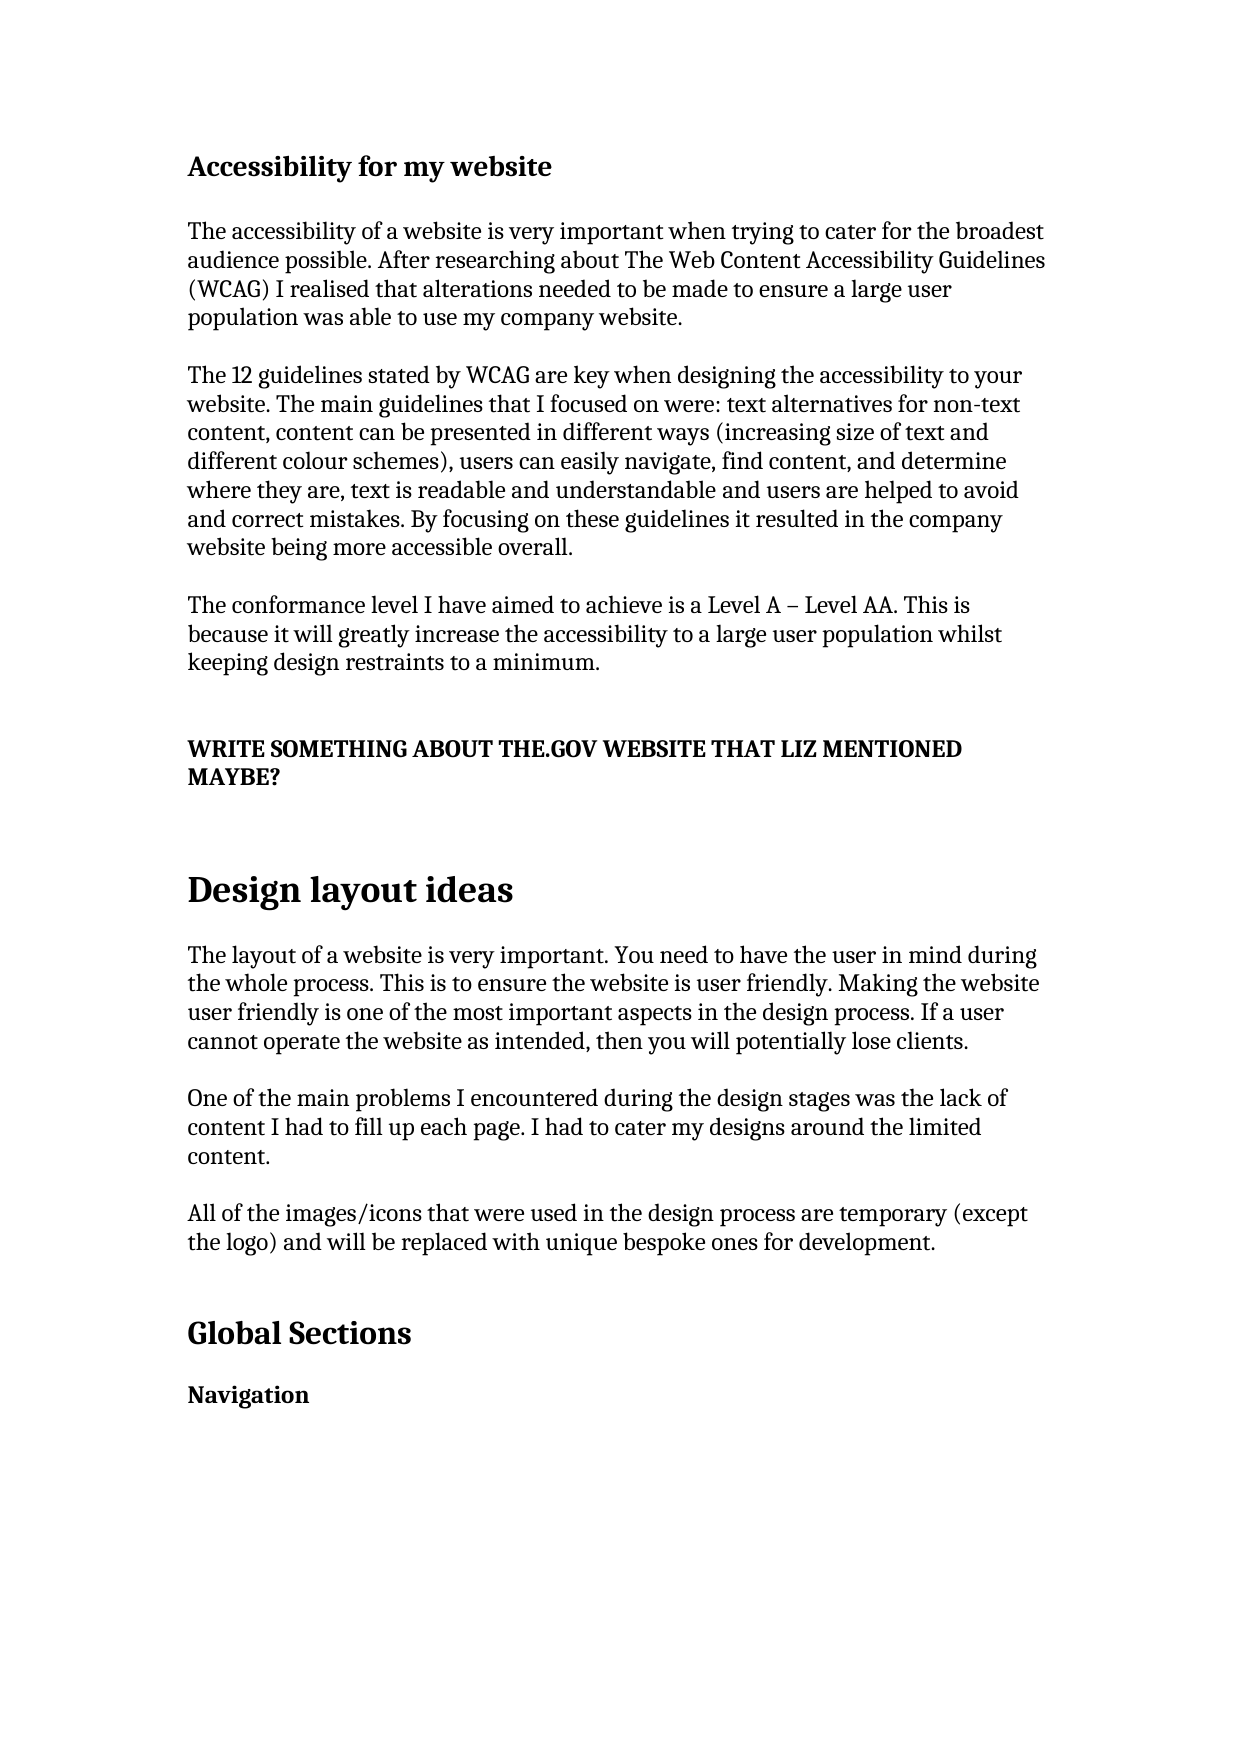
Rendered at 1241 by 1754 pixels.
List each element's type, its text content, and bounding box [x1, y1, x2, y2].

text Global Sections [187, 1314, 1053, 1353]
text The layout of a website is very important. You need to have the user in mind during the whole process. This is to ensure the website is user friendly. Making the website user friendly is one of the most important aspects in the design process. If a user cannot operate the website as intended, then you will potentially lose clients. [187, 941, 1053, 1084]
text Design layout ideas [187, 869, 1053, 912]
text The 12 guidelines stated by WCAG are key when designing the accessibility to your website. The main guidelines that I focused on were: text alternatives for non-text content, content can be presented in different ways (increasing size of text and different colour schemes), users can easily navigate, find content, and determine where they are, text is readable and understandable and users are helped to avoid and correct mistakes. By focusing on these guidelines it resulted in the company website being more accessible overall. [187, 361, 1053, 562]
text WRITE SOMETHING ABOUT THE.GOV WEBSITE THAT LIZ MENTIONED MAYBE? [187, 734, 1053, 792]
text Navigation [187, 1381, 1053, 1410]
text Accessibility for my website [187, 150, 1053, 183]
text All of the images/icons that were used in the design process are temporary (except the logo) and will be replaced with unique bespoke ones for development. [187, 1199, 1053, 1257]
text One of the main problems I encountered during the design stages was the lack of content I had to fill up each page. I had to cater my designs around the limited content. [187, 1084, 1053, 1171]
text The conformance level I have aimed to achieve is a Level A – Level AA. This is because it will greatly increase the accessibility to a large user population whilst keeping design restraints to a minimum. [187, 591, 1053, 677]
text The accessibility of a website is very important when trying to cater for the broadest audience possible. After researching about The Web Content Accessibility Guidelines (WCAG) I realised that alterations needed to be made to ensure a large user population was able to use my company website. [187, 217, 1053, 332]
